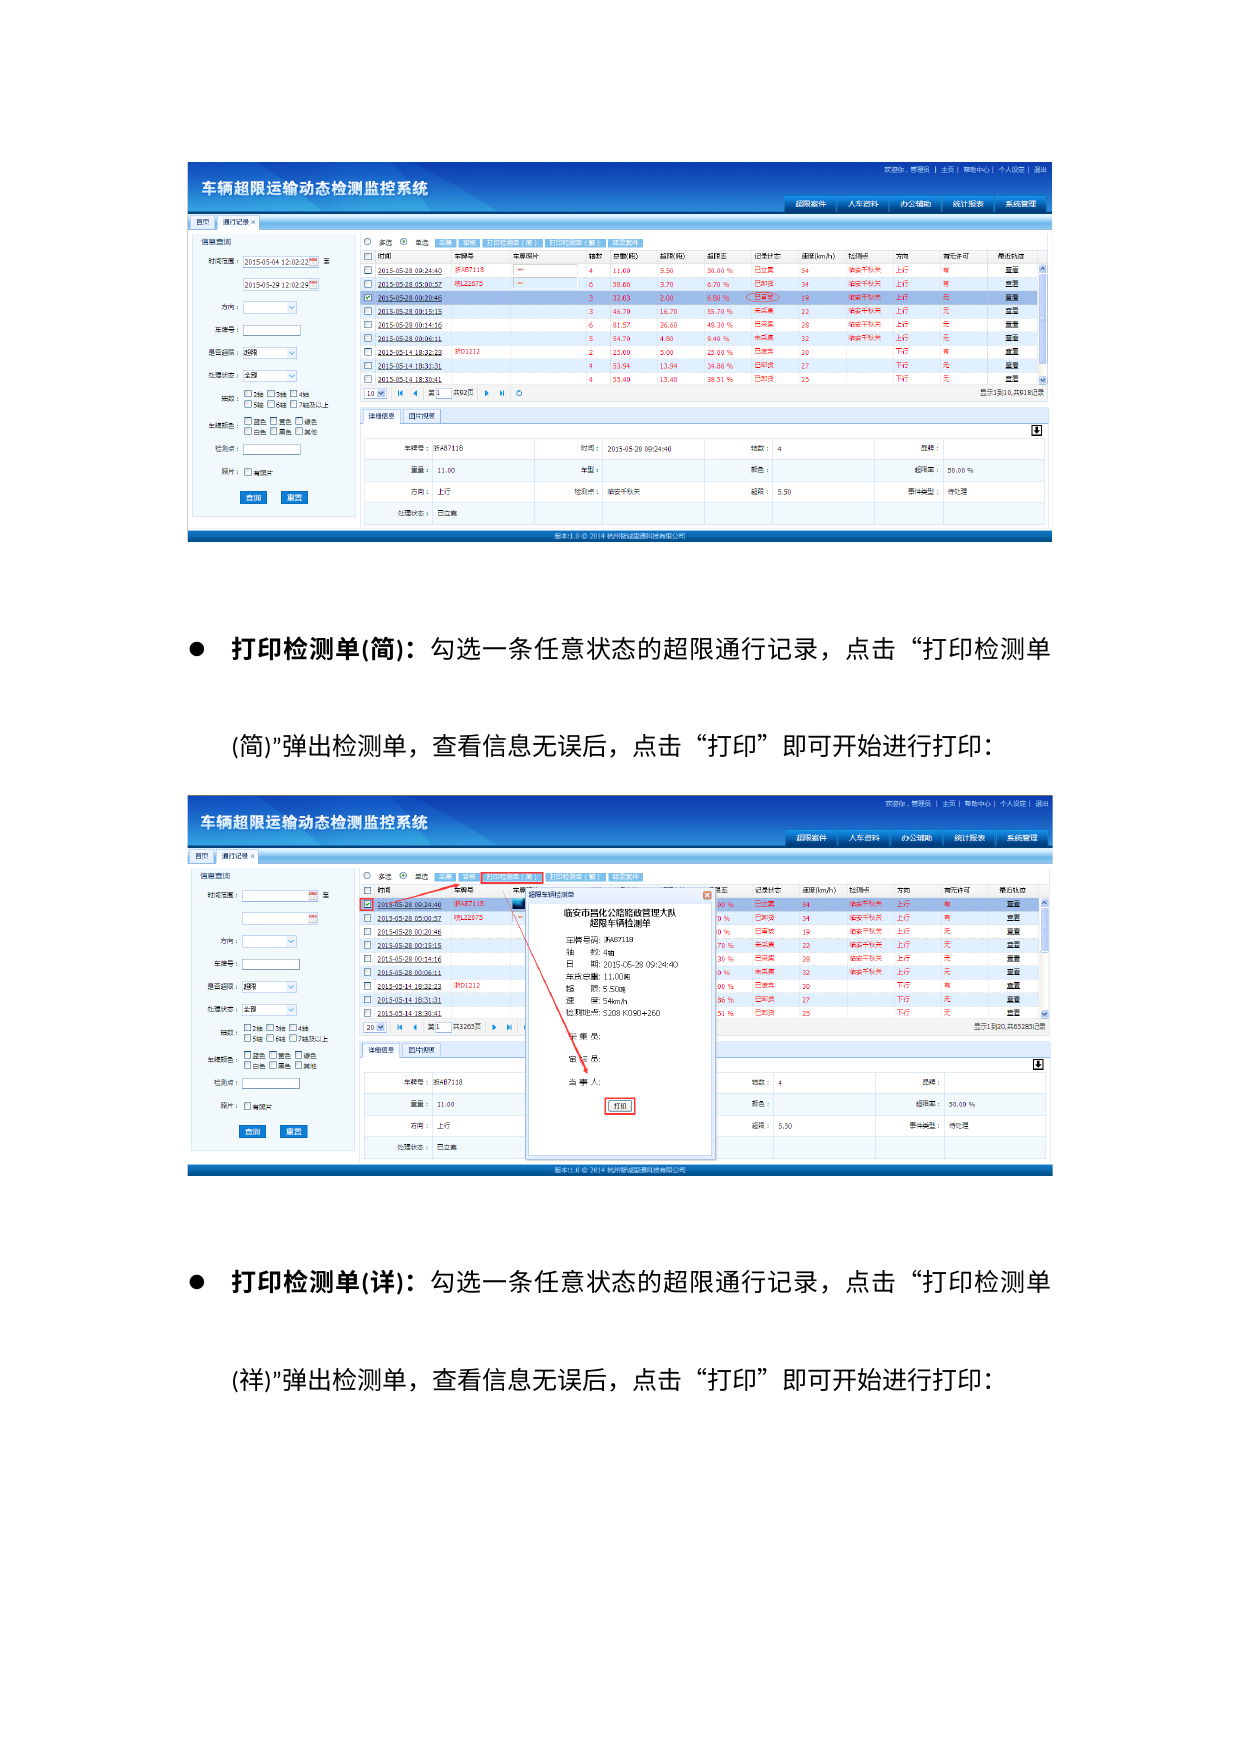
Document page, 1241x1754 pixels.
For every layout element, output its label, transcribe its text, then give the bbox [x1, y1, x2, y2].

list 打印检测单(简)：勾选一条任意状态的超限通行记录，点击“打印检测单(简)”弹出检测单，查看信息无误后，点击“打印”即可开始进行打印： [187, 615, 1053, 777]
list 打印检测单(详)：勾选一条任意状态的超限通行记录，点击“打印检测单(祥)”弹出检测单，查看信息无误后，点击“打印”即可开始进行打印： [187, 1248, 1053, 1411]
picture [187, 795, 1053, 1176]
picture [187, 162, 1053, 542]
